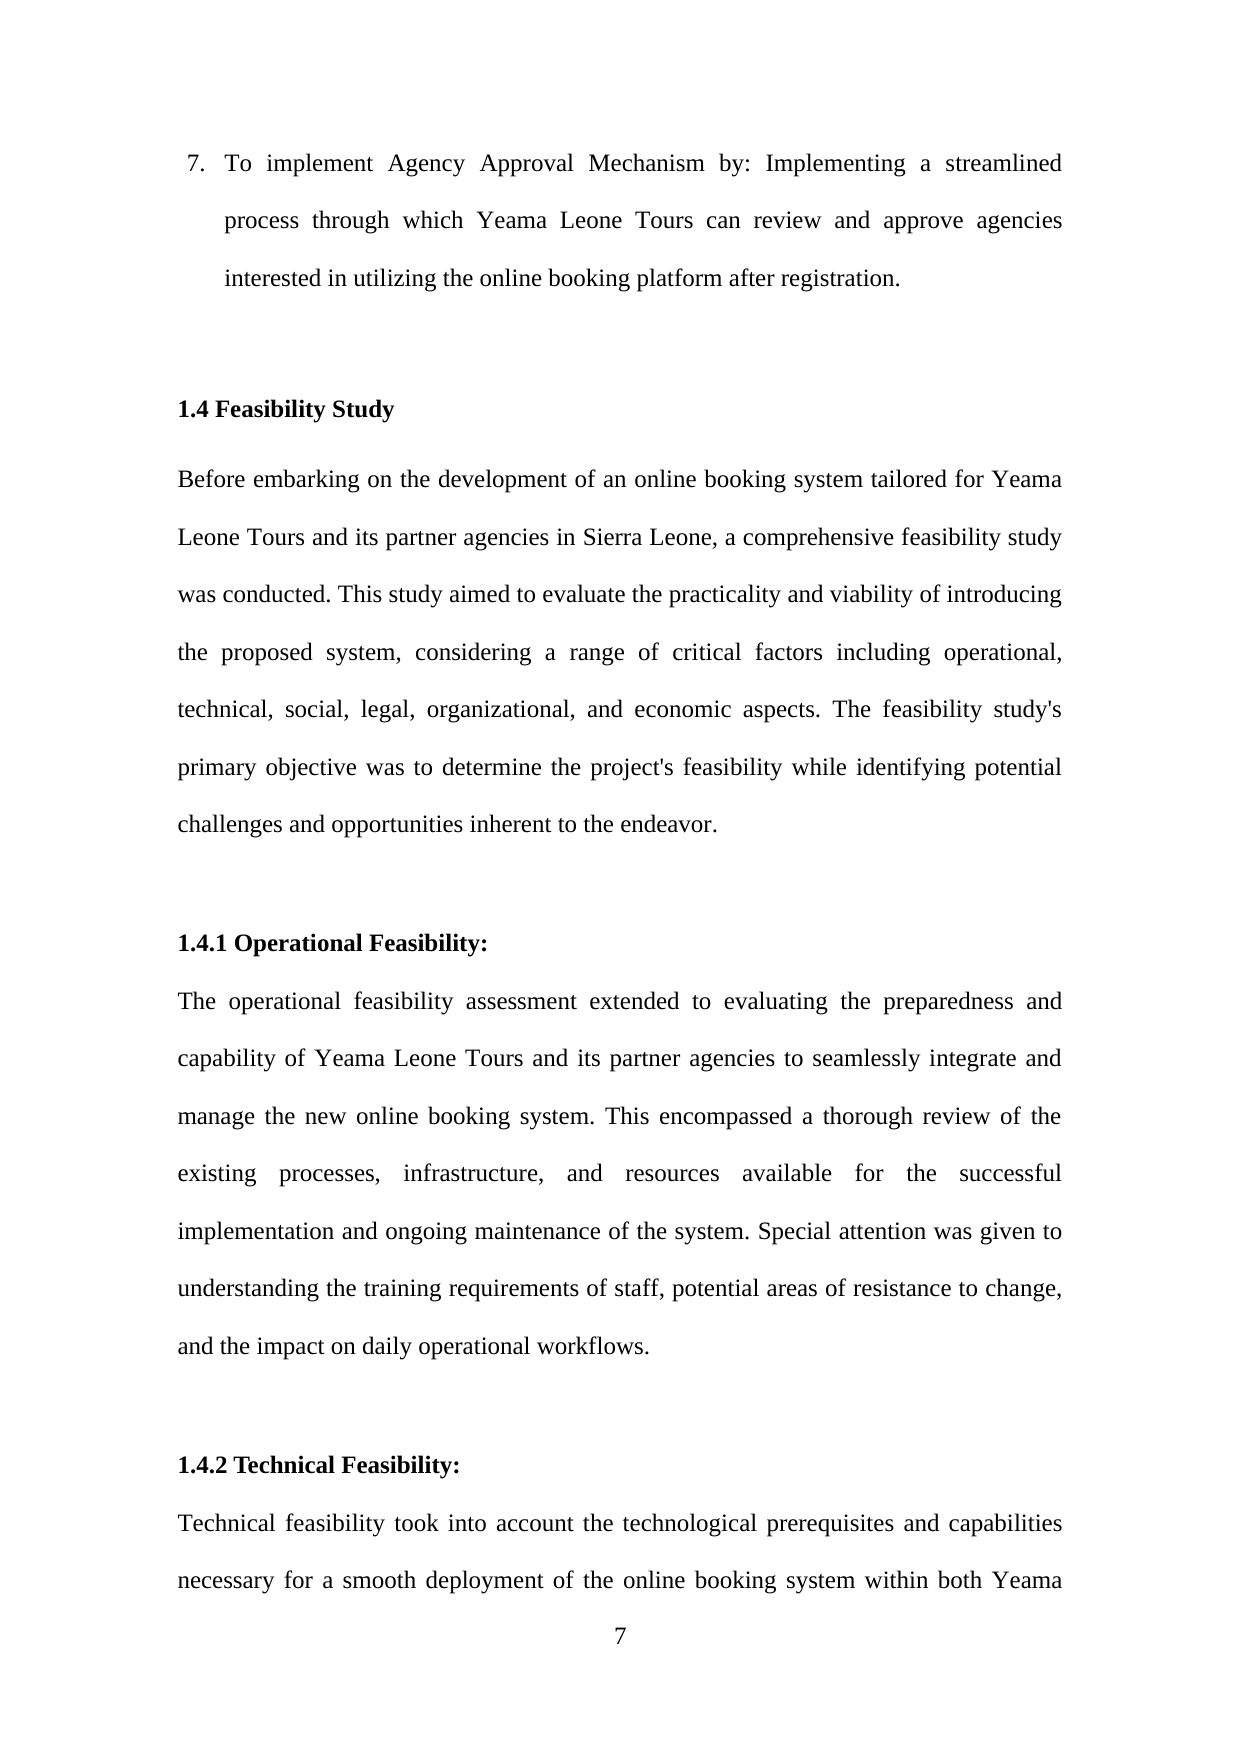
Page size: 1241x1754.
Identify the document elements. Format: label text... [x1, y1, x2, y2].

subtitle 1.4.2 Technical Feasibility: [177, 1450, 1063, 1479]
list To implement Agency Approval Mechanism by: Implementing a streamlined process through which Yeama Leone Tours can review and approve agencies interested in utilizing the online booking platform after registration. [187, 148, 1063, 291]
subtitle 1.4.1 Operational Feasibility: [177, 928, 1063, 957]
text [177, 1508, 1063, 1594]
text Before embarking on the development of an online booking system tailored for Yeama Leone Tours and its partner agencies in Sierra Leone, a comprehensive feasibility study was conducted. This study aimed to evaluate the practicality and viability of introducing the proposed system, considering a range of critical factors including operational, technical, social, legal, organizational, and economic aspects. The feasibility study's primary objective was to determine the project's feasibility while identifying potential challenges and opportunities inherent to the endeavor. [177, 464, 1063, 838]
text The operational feasibility assessment extended to evaluating the preparedness and capability of Yeama Leone Tours and its partner agencies to seamlessly integrate and manage the new online booking system. This encompassed a thorough review of the existing processes, infrastructure, and resources available for the successful implementation and ongoing maintenance of the system. Special attention was given to understanding the training requirements of staff, potential areas of resistance to change, and the impact on daily operational workflows. [177, 986, 1063, 1360]
subtitle 1.4 Feasibility Study [177, 394, 1063, 423]
